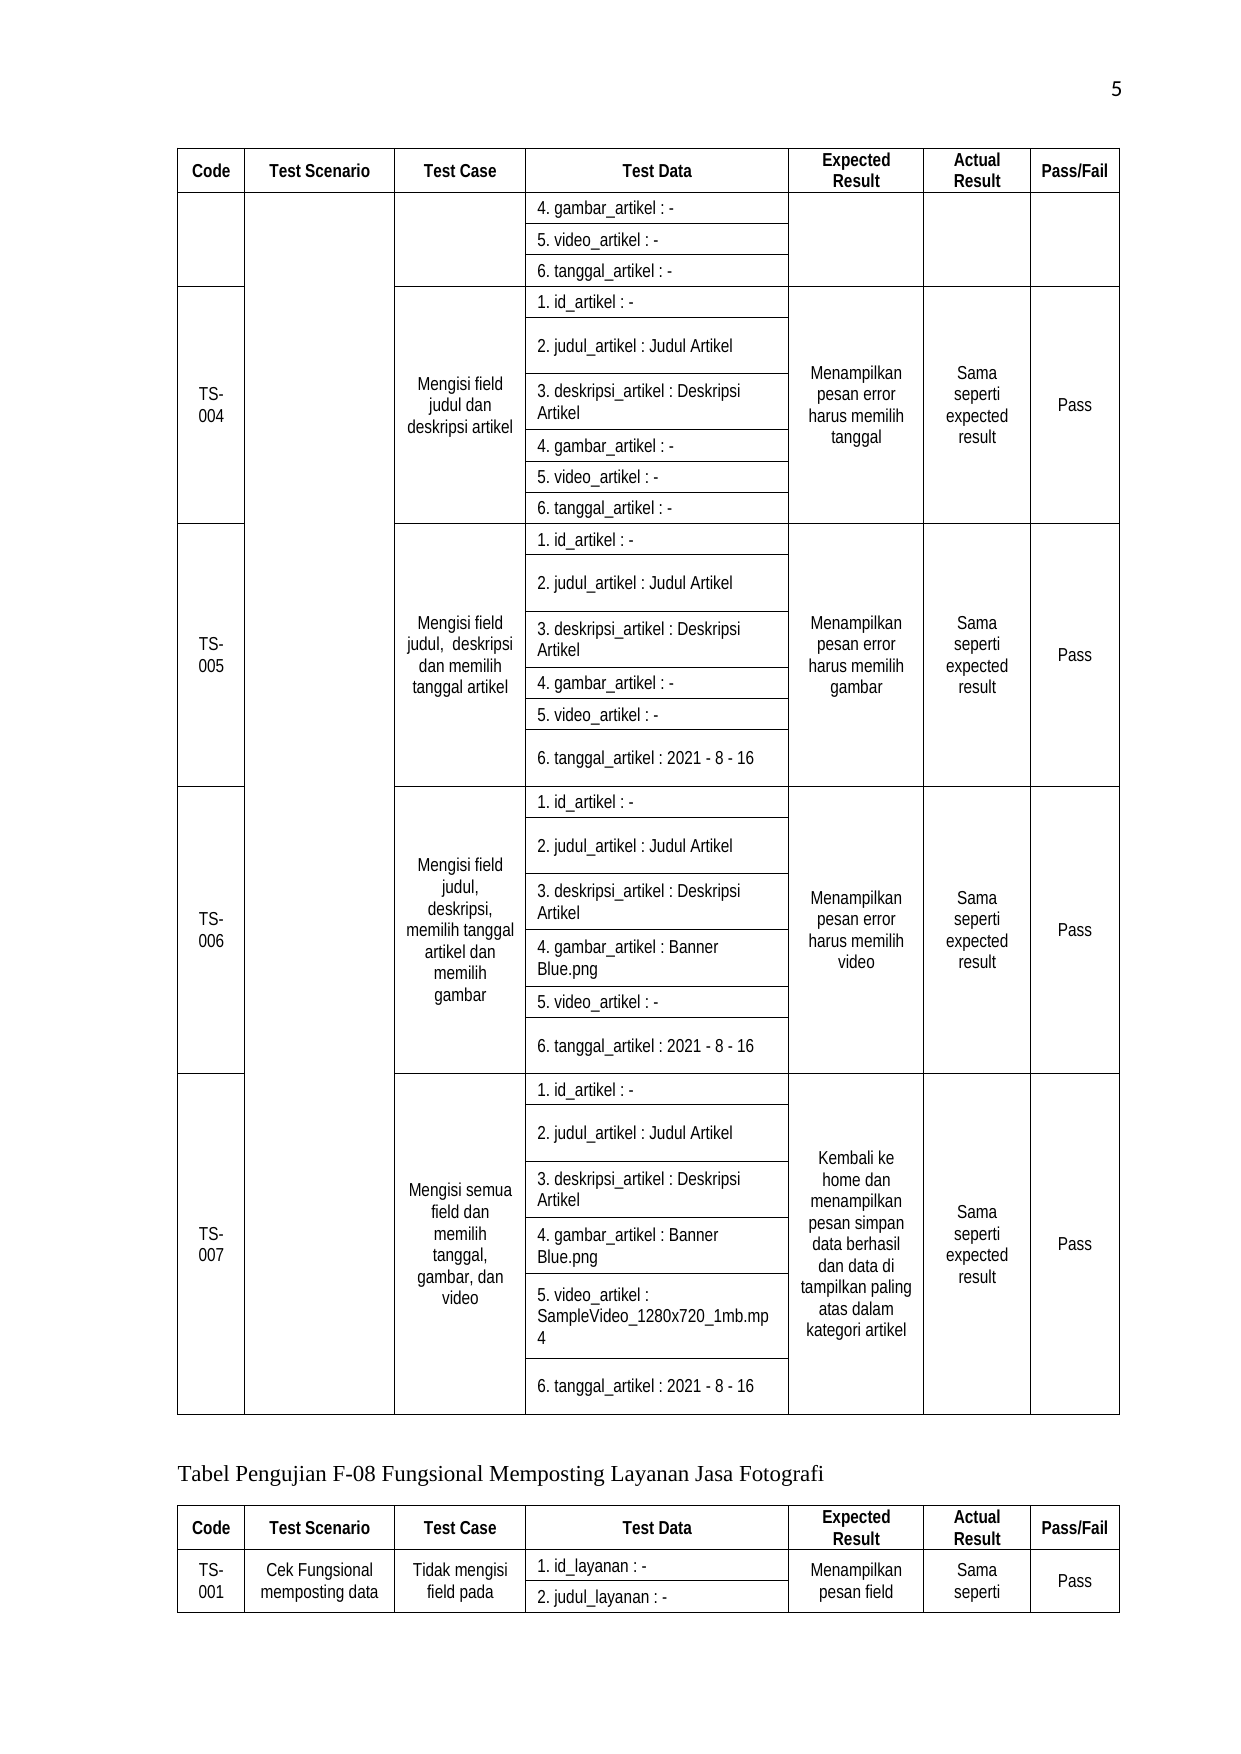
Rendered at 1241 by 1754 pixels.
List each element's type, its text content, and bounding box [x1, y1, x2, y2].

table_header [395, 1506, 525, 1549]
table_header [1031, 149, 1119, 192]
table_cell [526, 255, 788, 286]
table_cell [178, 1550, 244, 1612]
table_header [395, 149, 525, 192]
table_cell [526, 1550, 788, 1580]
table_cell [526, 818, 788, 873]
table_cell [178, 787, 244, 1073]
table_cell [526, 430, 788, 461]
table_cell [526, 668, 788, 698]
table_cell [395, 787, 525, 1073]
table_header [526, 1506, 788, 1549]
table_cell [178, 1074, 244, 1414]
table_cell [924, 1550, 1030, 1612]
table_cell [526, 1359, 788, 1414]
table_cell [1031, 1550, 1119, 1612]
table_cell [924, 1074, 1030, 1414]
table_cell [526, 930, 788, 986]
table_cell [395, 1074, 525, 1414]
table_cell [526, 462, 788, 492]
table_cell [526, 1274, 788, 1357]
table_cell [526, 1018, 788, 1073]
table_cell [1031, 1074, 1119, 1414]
text Tabel Pengujian F-08 Fungsional Memposting Layanan Jasa Fotografi [177, 1460, 1122, 1486]
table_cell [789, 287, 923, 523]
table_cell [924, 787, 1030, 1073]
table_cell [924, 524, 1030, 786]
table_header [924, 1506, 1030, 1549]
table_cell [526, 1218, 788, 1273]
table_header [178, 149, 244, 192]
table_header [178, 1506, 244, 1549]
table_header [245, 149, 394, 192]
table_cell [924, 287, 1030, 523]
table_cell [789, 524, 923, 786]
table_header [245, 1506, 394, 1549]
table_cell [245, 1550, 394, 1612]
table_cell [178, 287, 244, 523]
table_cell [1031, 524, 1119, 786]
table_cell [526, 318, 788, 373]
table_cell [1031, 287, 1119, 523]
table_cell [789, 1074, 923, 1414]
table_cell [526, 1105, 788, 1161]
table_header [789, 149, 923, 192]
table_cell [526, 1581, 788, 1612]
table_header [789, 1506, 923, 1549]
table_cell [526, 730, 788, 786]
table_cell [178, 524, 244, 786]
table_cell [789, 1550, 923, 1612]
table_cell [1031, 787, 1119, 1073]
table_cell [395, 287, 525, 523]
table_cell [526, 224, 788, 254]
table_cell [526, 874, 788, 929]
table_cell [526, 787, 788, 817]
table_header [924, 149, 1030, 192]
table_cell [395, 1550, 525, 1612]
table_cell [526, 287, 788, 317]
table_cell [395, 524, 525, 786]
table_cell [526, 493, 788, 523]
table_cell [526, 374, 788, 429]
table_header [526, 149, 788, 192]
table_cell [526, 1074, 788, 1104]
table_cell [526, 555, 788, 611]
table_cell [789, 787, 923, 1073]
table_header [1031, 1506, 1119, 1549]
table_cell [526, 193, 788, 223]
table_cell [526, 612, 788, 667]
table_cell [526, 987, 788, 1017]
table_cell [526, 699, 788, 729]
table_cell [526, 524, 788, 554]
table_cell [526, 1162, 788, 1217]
